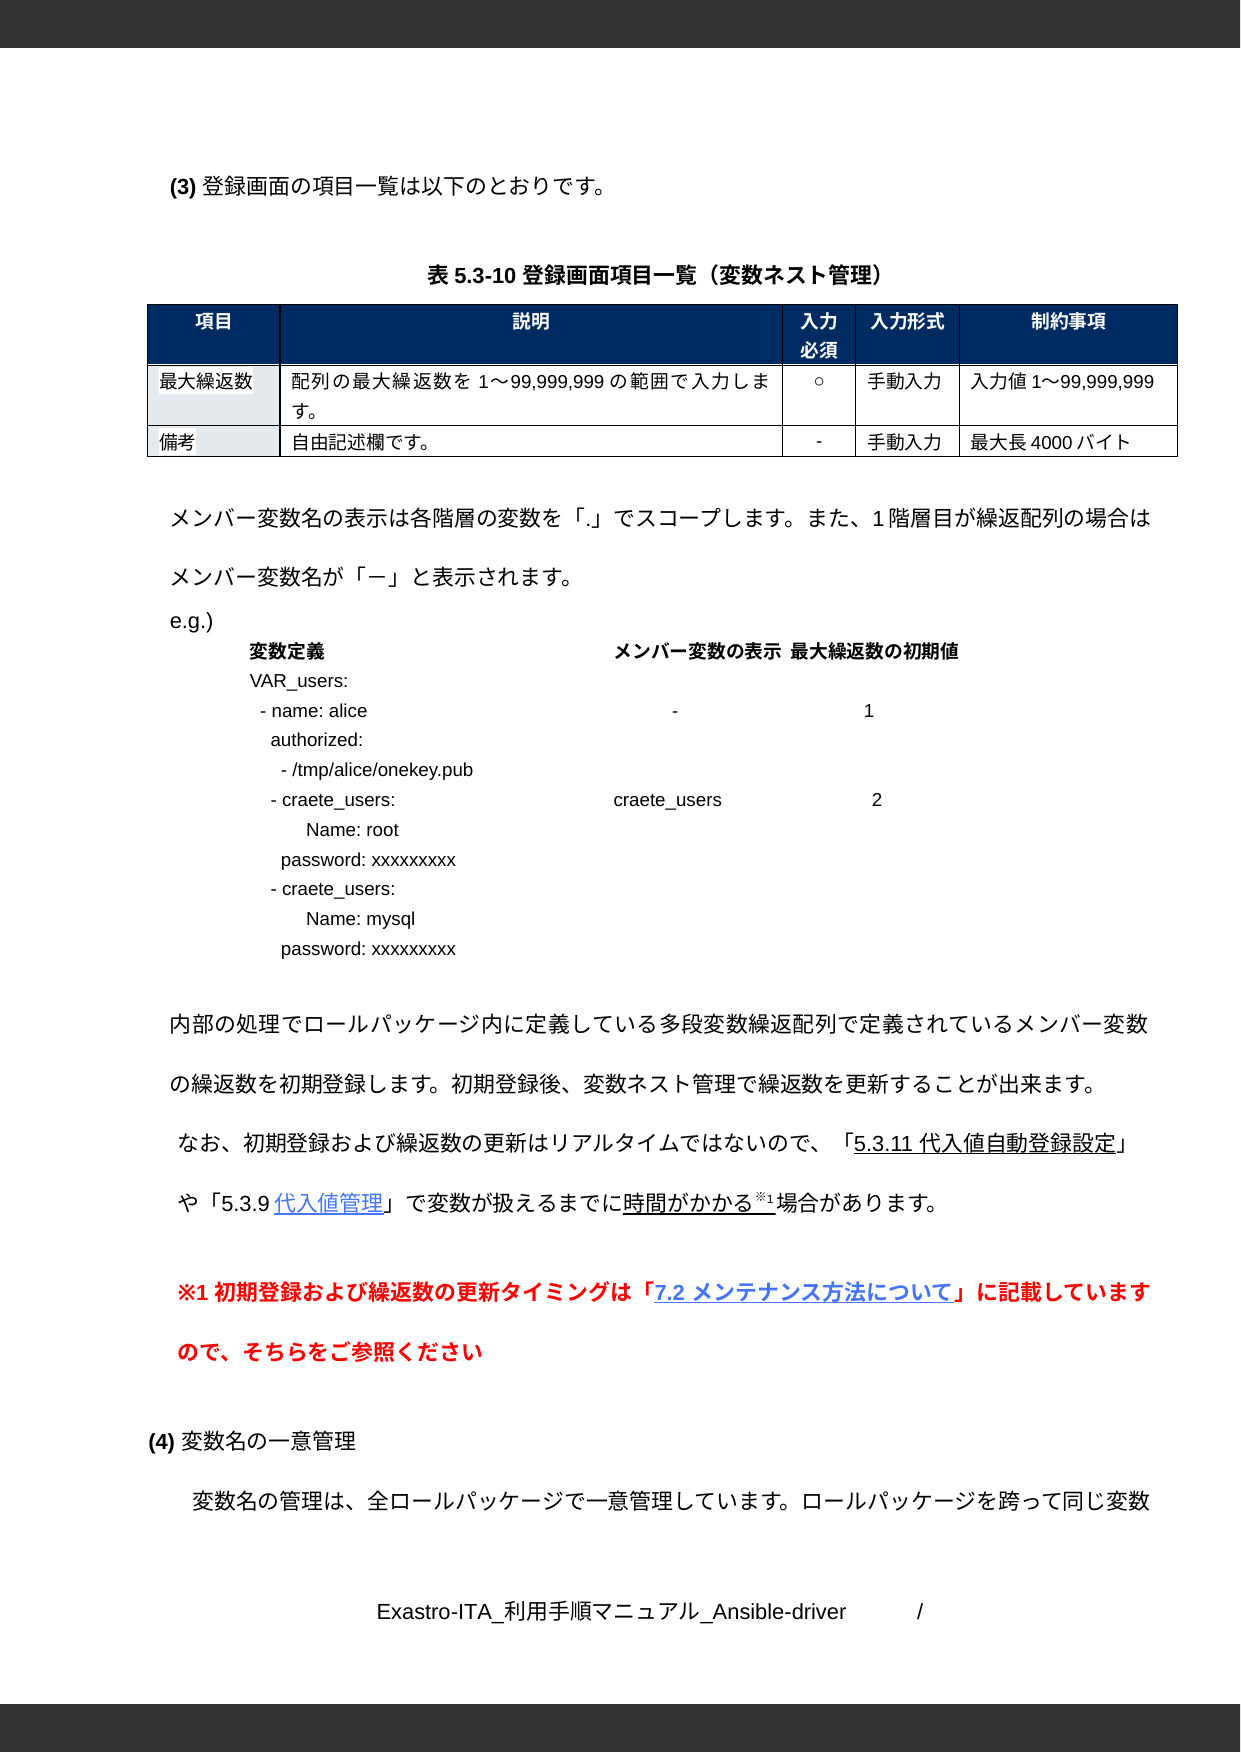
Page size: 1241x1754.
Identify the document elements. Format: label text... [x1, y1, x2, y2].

table_cell - [783, 426, 855, 456]
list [148, 1410, 1152, 1529]
table_cell 入力値 1～99,999,999 [960, 366, 1177, 425]
table_header 項目 [148, 305, 279, 364]
table_cell 最大長4000バイト [960, 426, 1177, 456]
table_header 説明 [281, 305, 782, 364]
table_cell ○ [783, 366, 855, 425]
text なお、初期登録および繰返数の更新はリアルタイムではないので、「5.3.11 代入値自動登録設定」や「5.3.9代入値管理」で変数が扱えるまでに時間がかかる※1場合があります。 [177, 1112, 1152, 1232]
table_cell 手動入力 [856, 366, 959, 425]
table_cell 手動入力 [856, 426, 959, 456]
text メンバー変数名の表示は各階層の変数を「.」でスコープします。また、1階層目が繰返配列の場合は [169, 487, 1152, 546]
table_cell 最大繰返数 [148, 366, 279, 425]
table_cell 配列の最大繰返数を1～99,999,999の範囲で入力します。 [281, 366, 782, 425]
table_header メンバー変数の表示 最大繰返数の初期値 1 craete_users 2 [602, 636, 1100, 963]
text 内部の処理でロールパッケージ内に定義している多段変数繰返配列で定義されているメンバー変数の繰返数を初期登録します。初期登録後、変数ネスト管理で繰返数を更新することが出来ます。 [169, 993, 1152, 1112]
text (3) 登録画面の項目一覧は以下のとおりです。 [169, 155, 1152, 214]
table_header 入力形式 [856, 305, 959, 364]
table_cell 自由記述欄です。 [281, 426, 782, 456]
text e.g.) [169, 606, 1152, 636]
table_header 入力 必須 [783, 305, 855, 364]
picture [0, 1704, 1241, 1752]
text ※1 初期登録および繰返数の更新タイミングは「7.2 メンテナンス方法について」に記載していますので、そちらをご参照ください [177, 1261, 1152, 1381]
table_header 変数定義 VAR_users: - name: alice authorized: - /tmp/alice/onekey.pub - craete_users: Name: root password: xxxxxxxxx - craete_users: Name: mysql password: xxxxxxxxx [238, 636, 602, 963]
picture [0, 0, 1241, 48]
table_cell 備考 [148, 426, 279, 456]
text 表 5.3-10 登録画面項目一覧（変数ネスト管理） [169, 244, 1152, 304]
text メンバー変数名が「－」と表示されます。 [169, 546, 1152, 606]
table_header 制約事項 [960, 305, 1177, 364]
